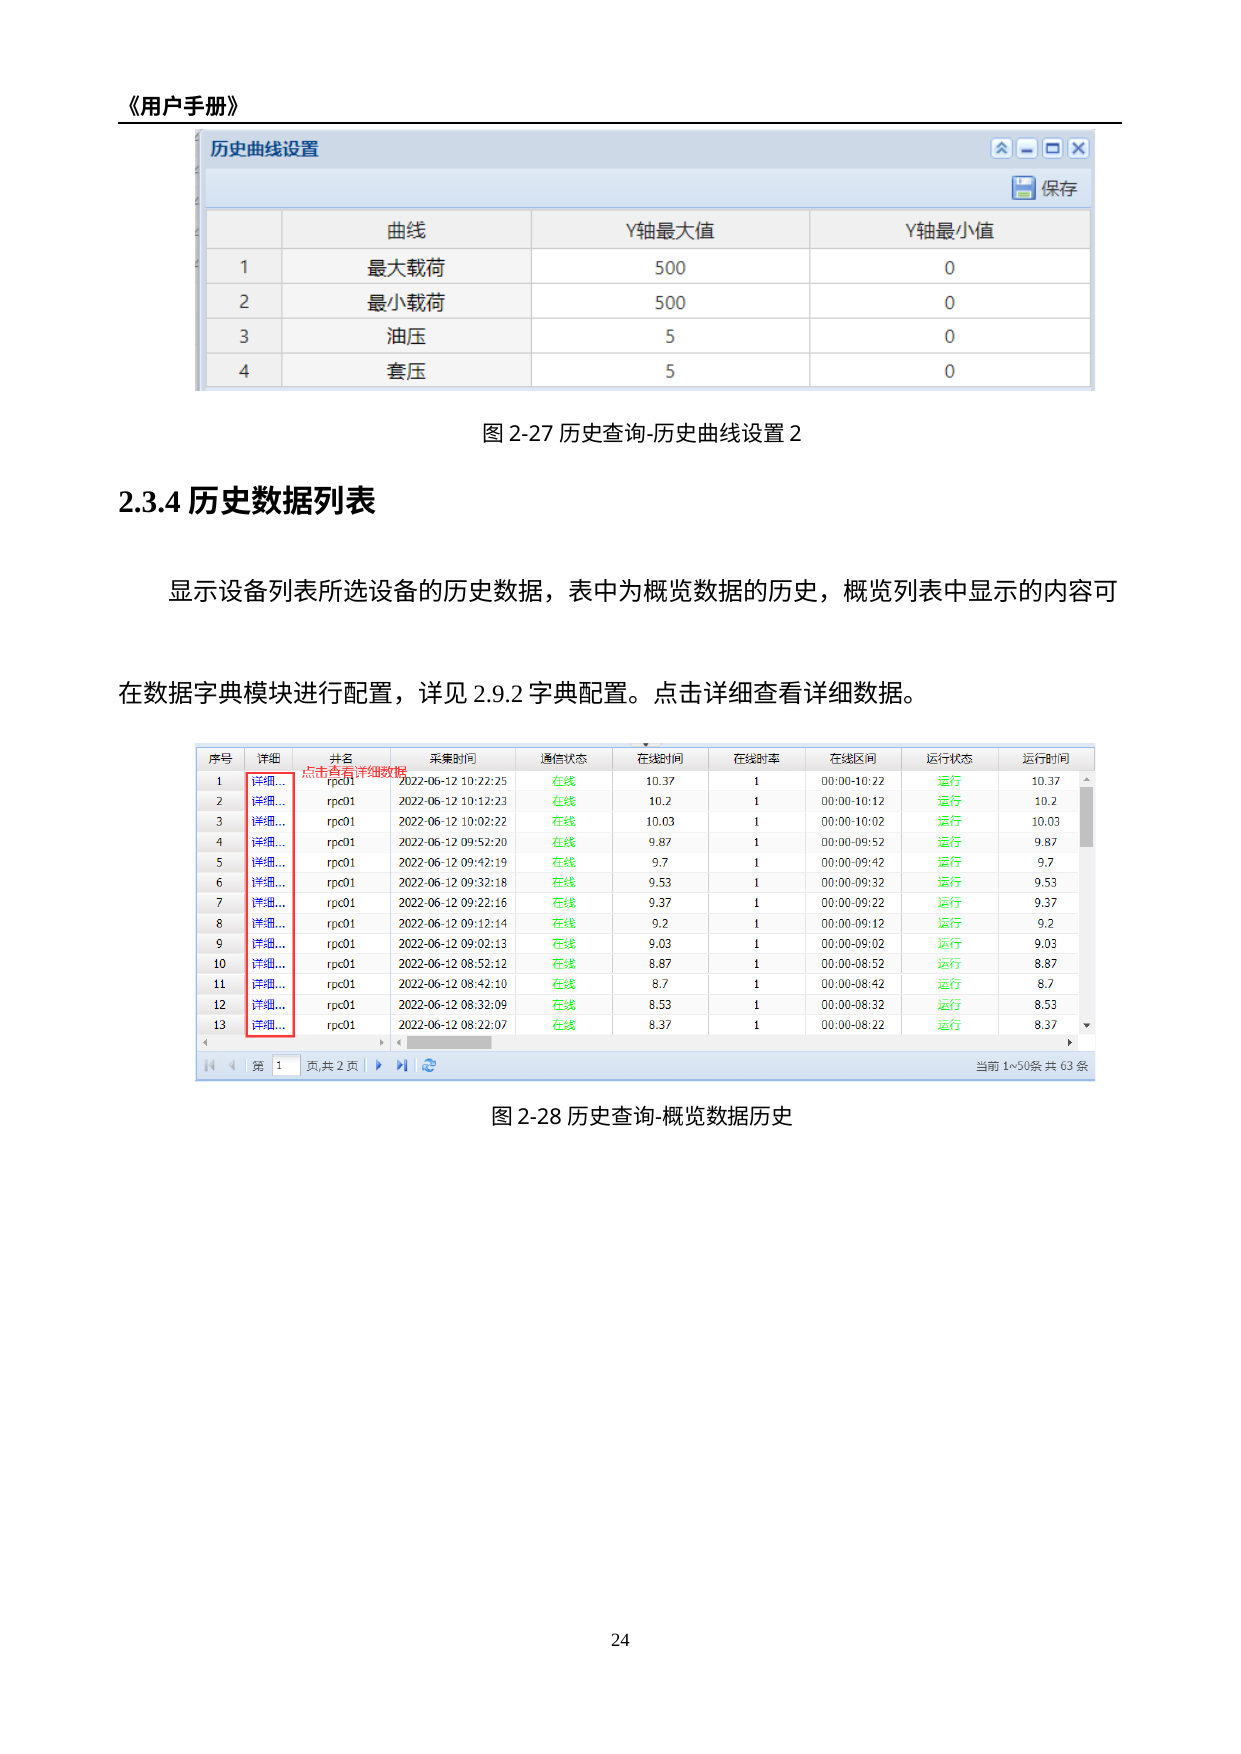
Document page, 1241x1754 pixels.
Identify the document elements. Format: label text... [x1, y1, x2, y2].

picture [195, 129, 1096, 391]
picture [195, 743, 1096, 1082]
text 显示设备列表所选设备的历史数据，表中为概览数据的历史，概览列表中显示的内容可在数据字典模块进行配置，详见2.9.2字典配置。点击详细查看详细数据。 [118, 556, 1122, 726]
text 图2-28 历史查询-概览数据历史 [118, 1098, 1122, 1132]
text 图2-27 历史查询-历史曲线设置2 [118, 415, 1122, 449]
subtitle 2.3.4 历史数据列表 [118, 465, 1122, 533]
